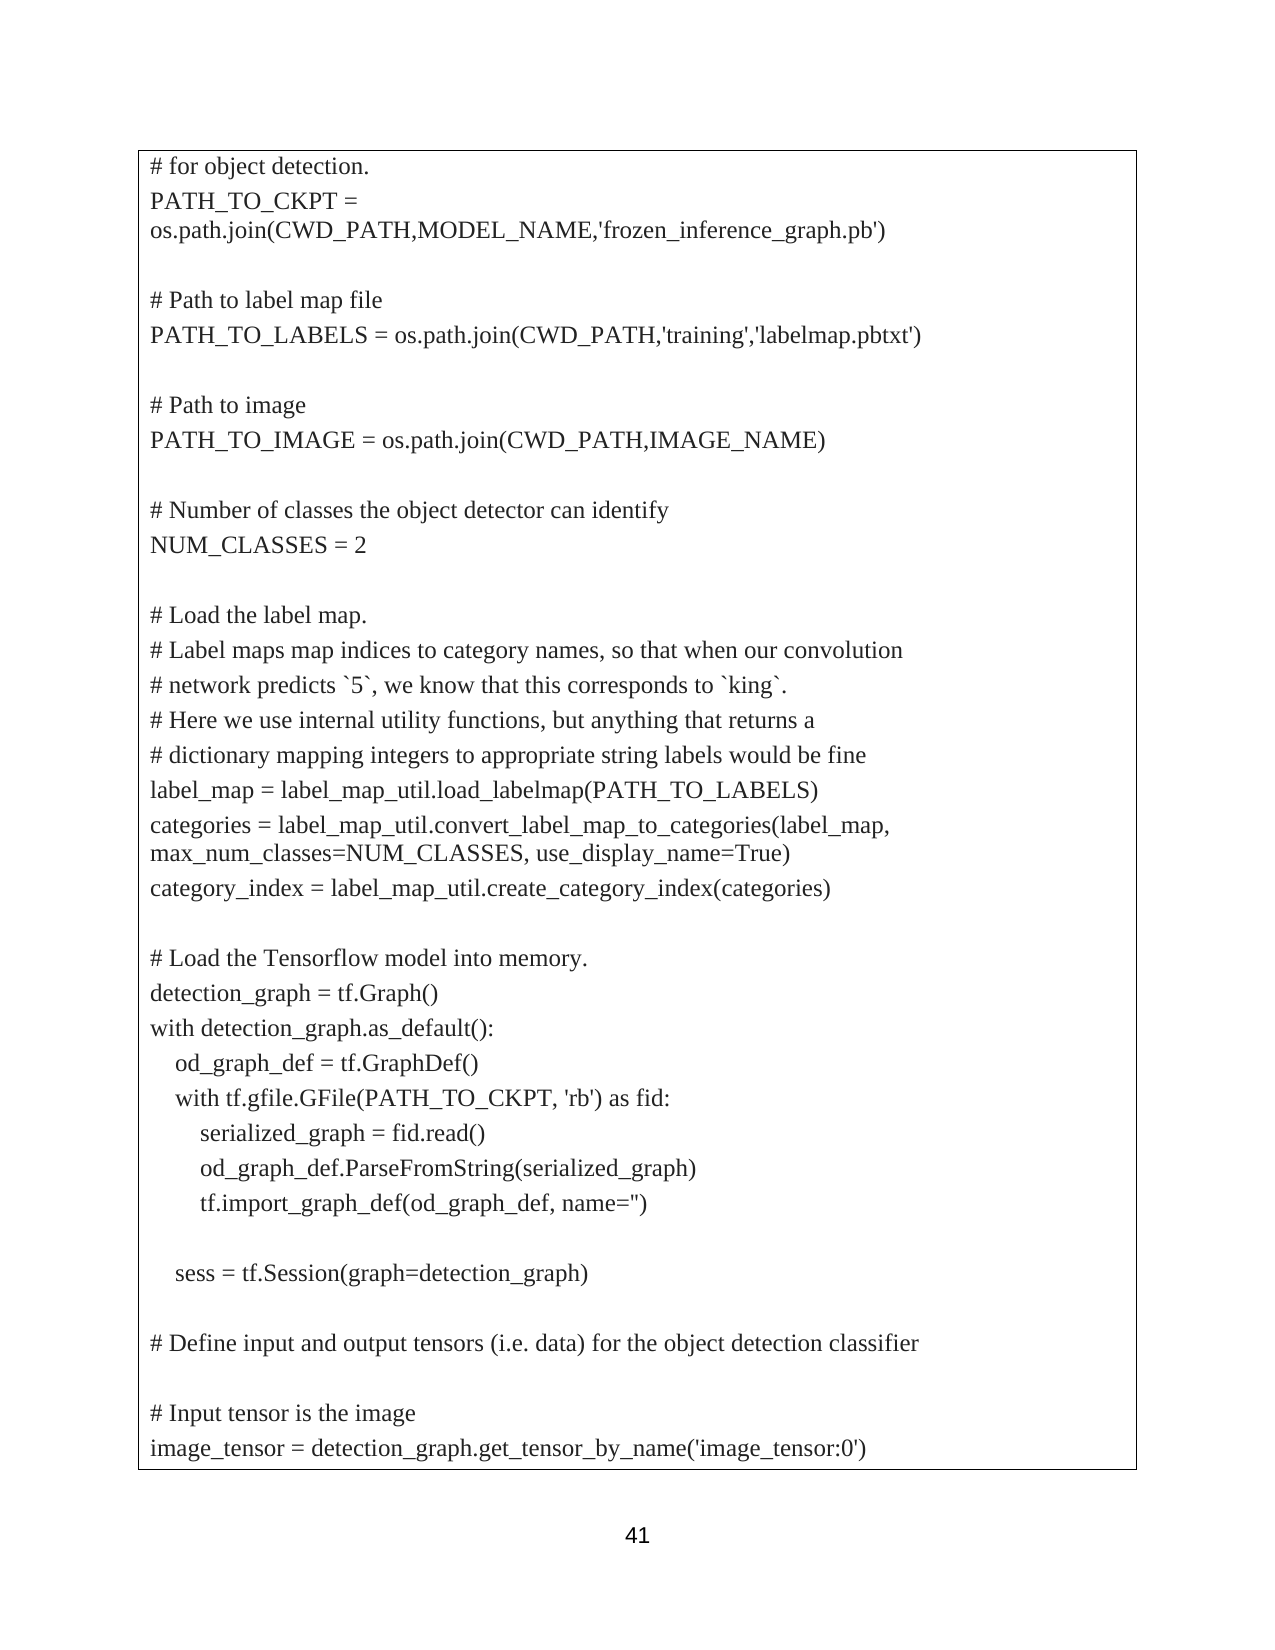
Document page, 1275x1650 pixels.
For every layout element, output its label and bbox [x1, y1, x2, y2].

table_header [139, 151, 1136, 1468]
